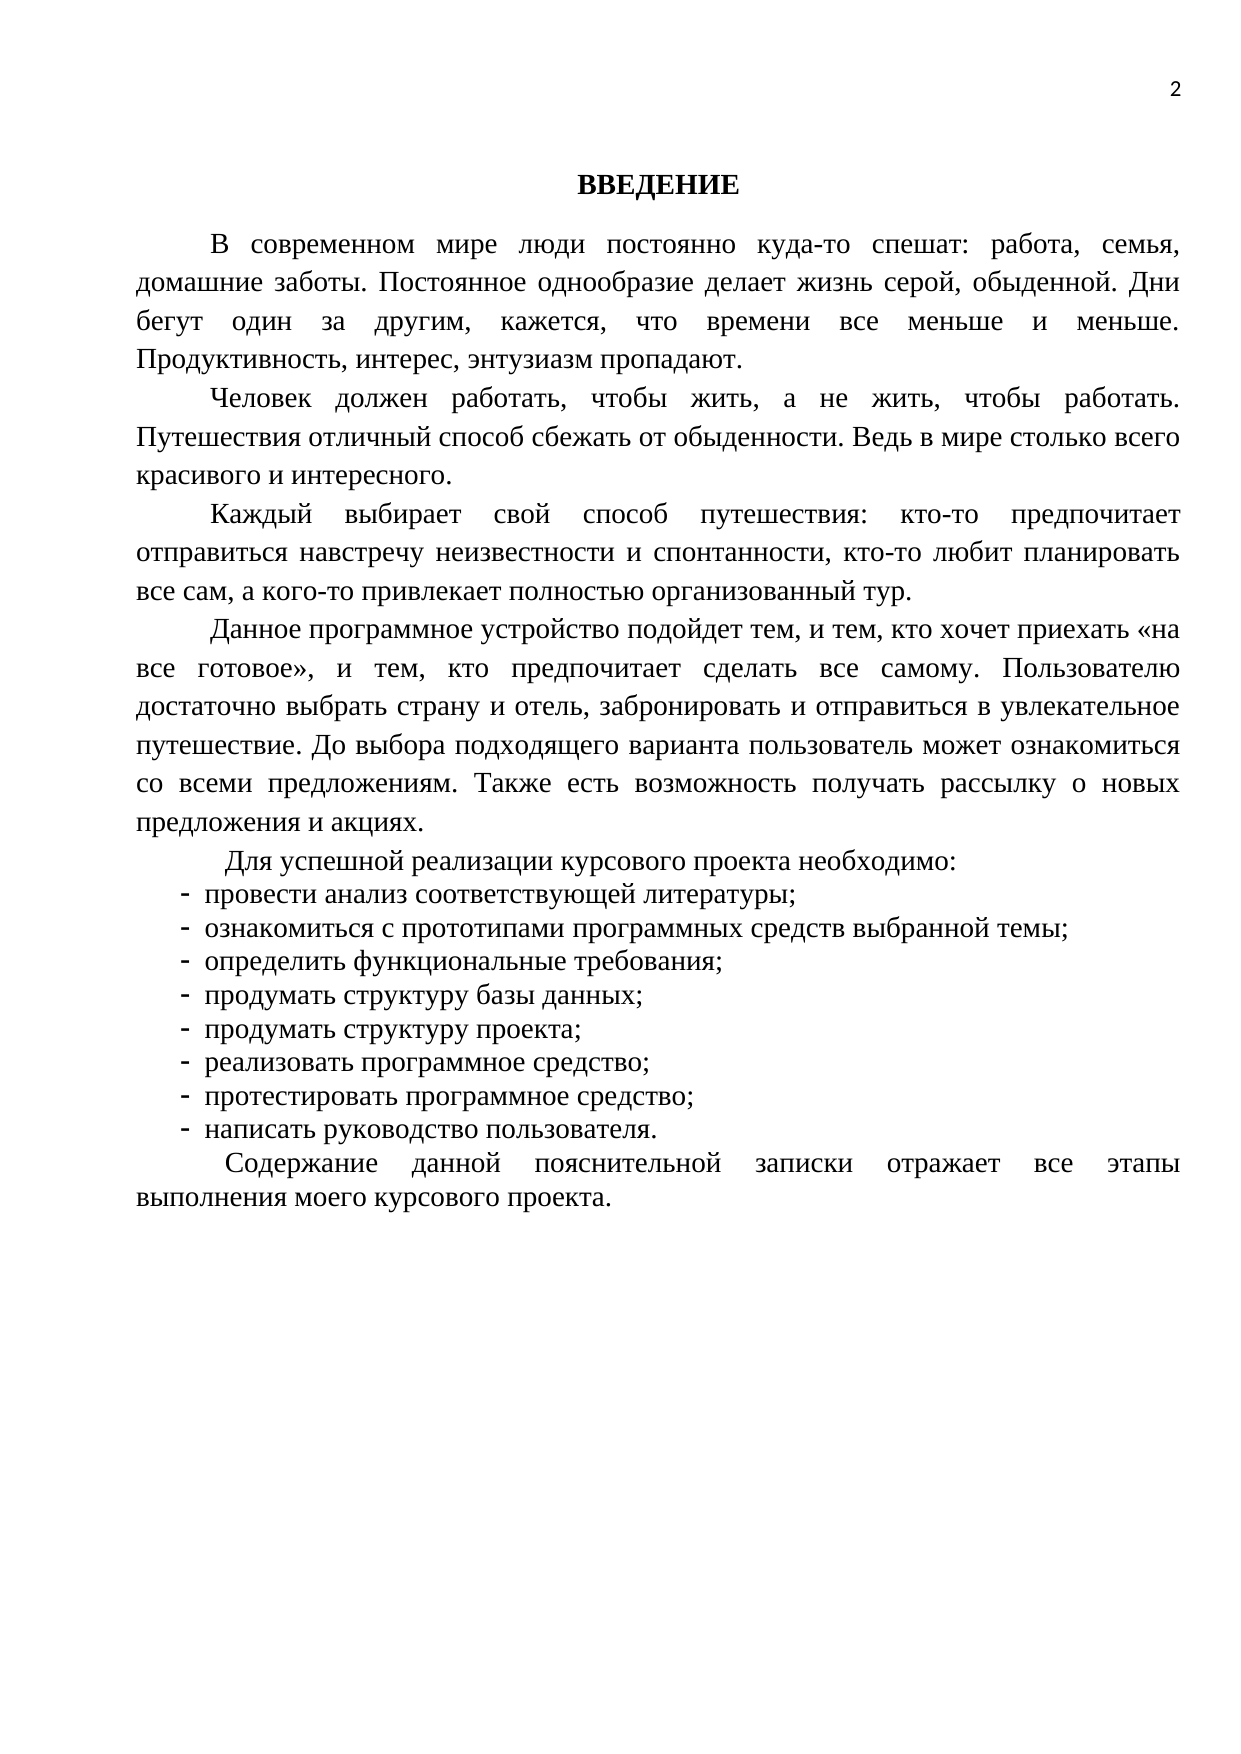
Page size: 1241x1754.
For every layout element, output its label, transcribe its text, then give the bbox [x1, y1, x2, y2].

list протестировать программное средство; [91, 1078, 1181, 1112]
list продумать структуру проекта; [91, 1011, 1181, 1044]
list реализовать программное средство; [91, 1044, 1181, 1078]
text Содержание данной пояснительной записки отражает все этапы выполнения моего курсового проекта. [136, 1145, 1181, 1212]
list провести анализ соответствующей литературы; [91, 876, 1181, 910]
list написать руководство пользователя. [91, 1112, 1181, 1145]
text В современном мире люди постоянно куда-то спешат: работа, семья, домашние заботы. Постоянное однообразие делает жизнь серой, обыденной. Дни бегут один за другим, кажется, что времени все меньше и меньше. Продуктивность, интерес, энтузиазм пропадают. [136, 226, 1181, 375]
text ВВЕДЕНИЕ [136, 167, 1181, 201]
text Данное программное устройство подойдет тем, и тем, кто хочет приехать «на все готовое», и тем, кто предпочитает сделать все самому. Пользователю достаточно выбрать страну и отель, забронировать и отправиться в увлекательное путешествие. До выбора подходящего варианта пользователь может ознакомиться со всеми предложениям. Также есть возможность получать рассылку о новых предложения и акциях. [136, 611, 1181, 838]
text Для успешной реализации курсового проекта необходимо: [136, 843, 1181, 876]
list продумать структуру базы данных; [91, 977, 1181, 1011]
text Каждый выбирает свой способ путешествия: кто-то предпочитает отправиться навстречу неизвестности и спонтанности, кто-то любит планировать все сам, а кого-то привлекает полностью организованный тур. [136, 496, 1181, 606]
list ознакомиться с прототипами программных средств выбранной темы; [91, 910, 1181, 943]
list определить функциональные требования; [91, 943, 1181, 977]
text Человек должен работать, чтобы жить, а не жить, чтобы работать. Путешествия отличный способ сбежать от обыденности. Ведь в мире столько всего красивого и интересного. [136, 380, 1181, 491]
